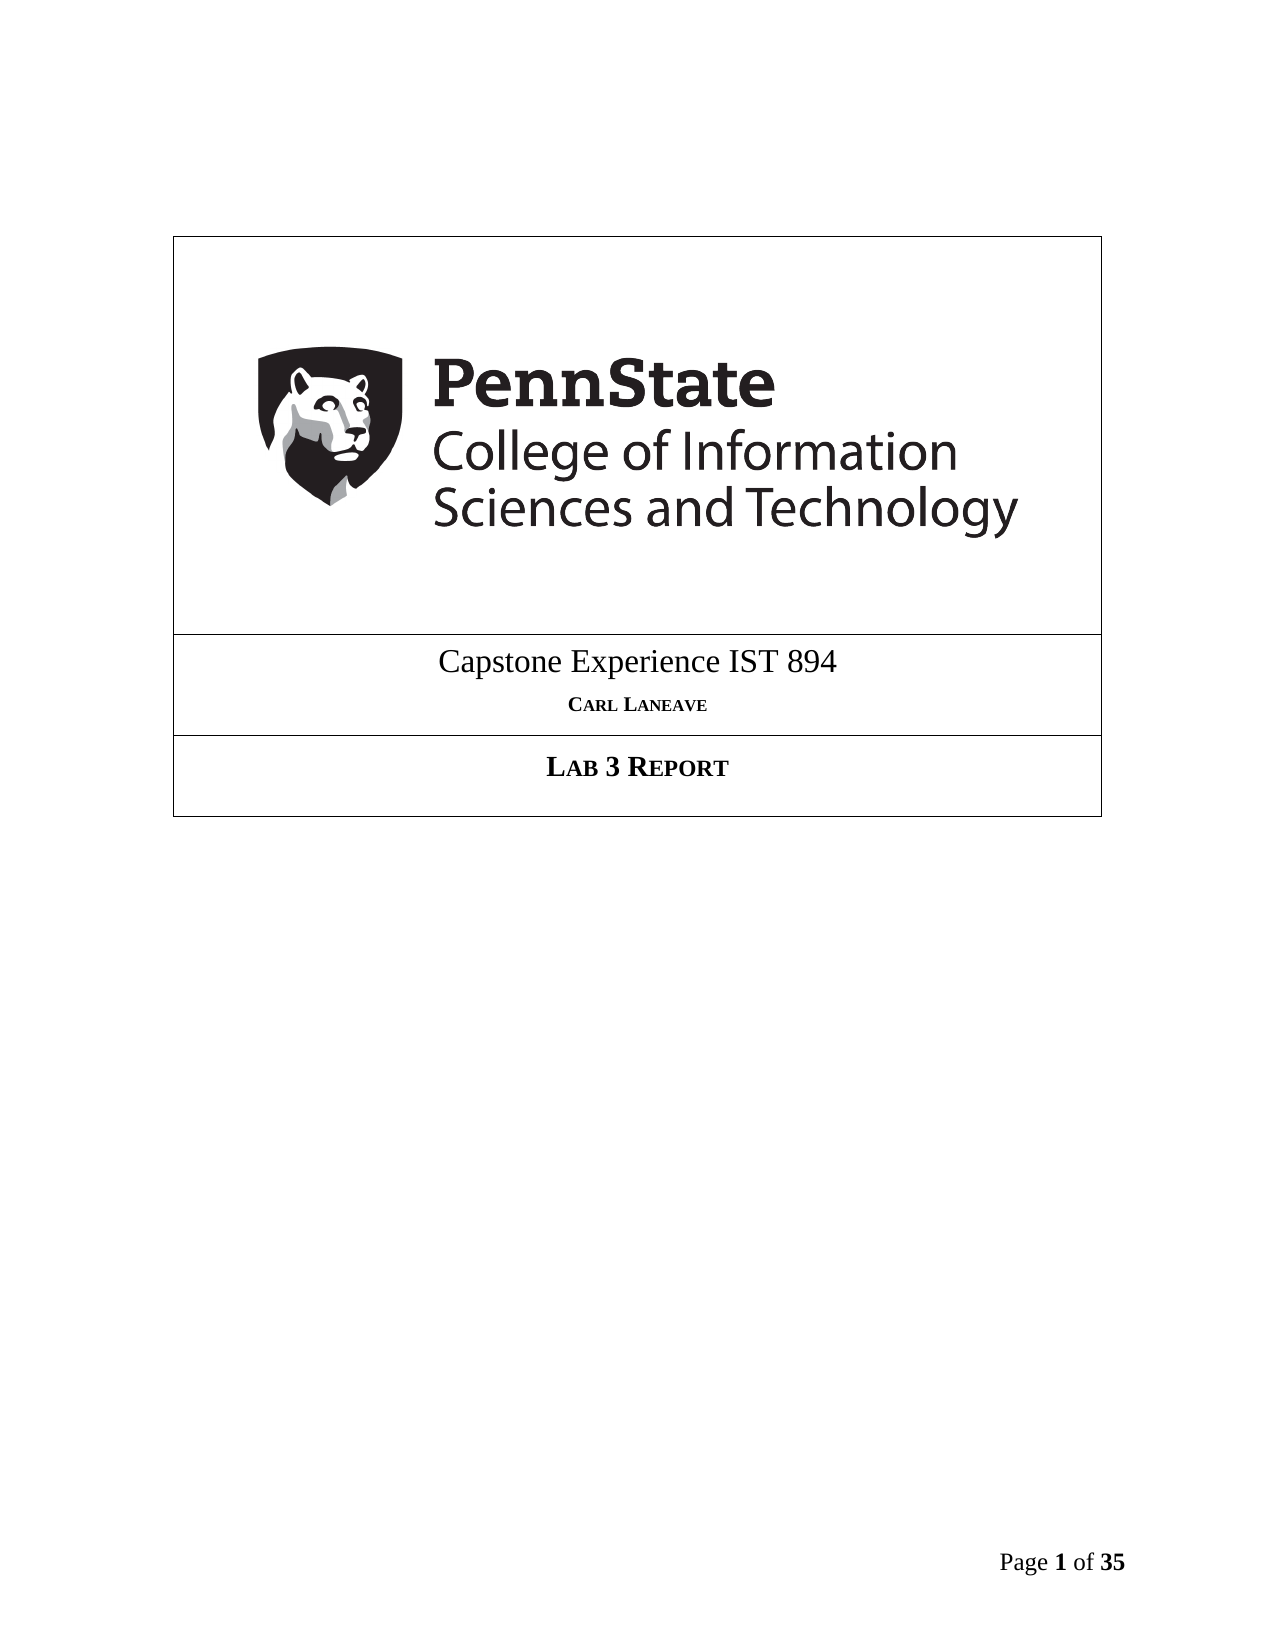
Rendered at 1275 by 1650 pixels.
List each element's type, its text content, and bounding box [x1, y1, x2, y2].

table_header [174, 237, 1101, 634]
table_cell Lab 3 Report [174, 736, 1101, 816]
table_cell Capstone Experience IST 894 Carl Laneave [174, 635, 1101, 735]
picture [185, 274, 1090, 597]
